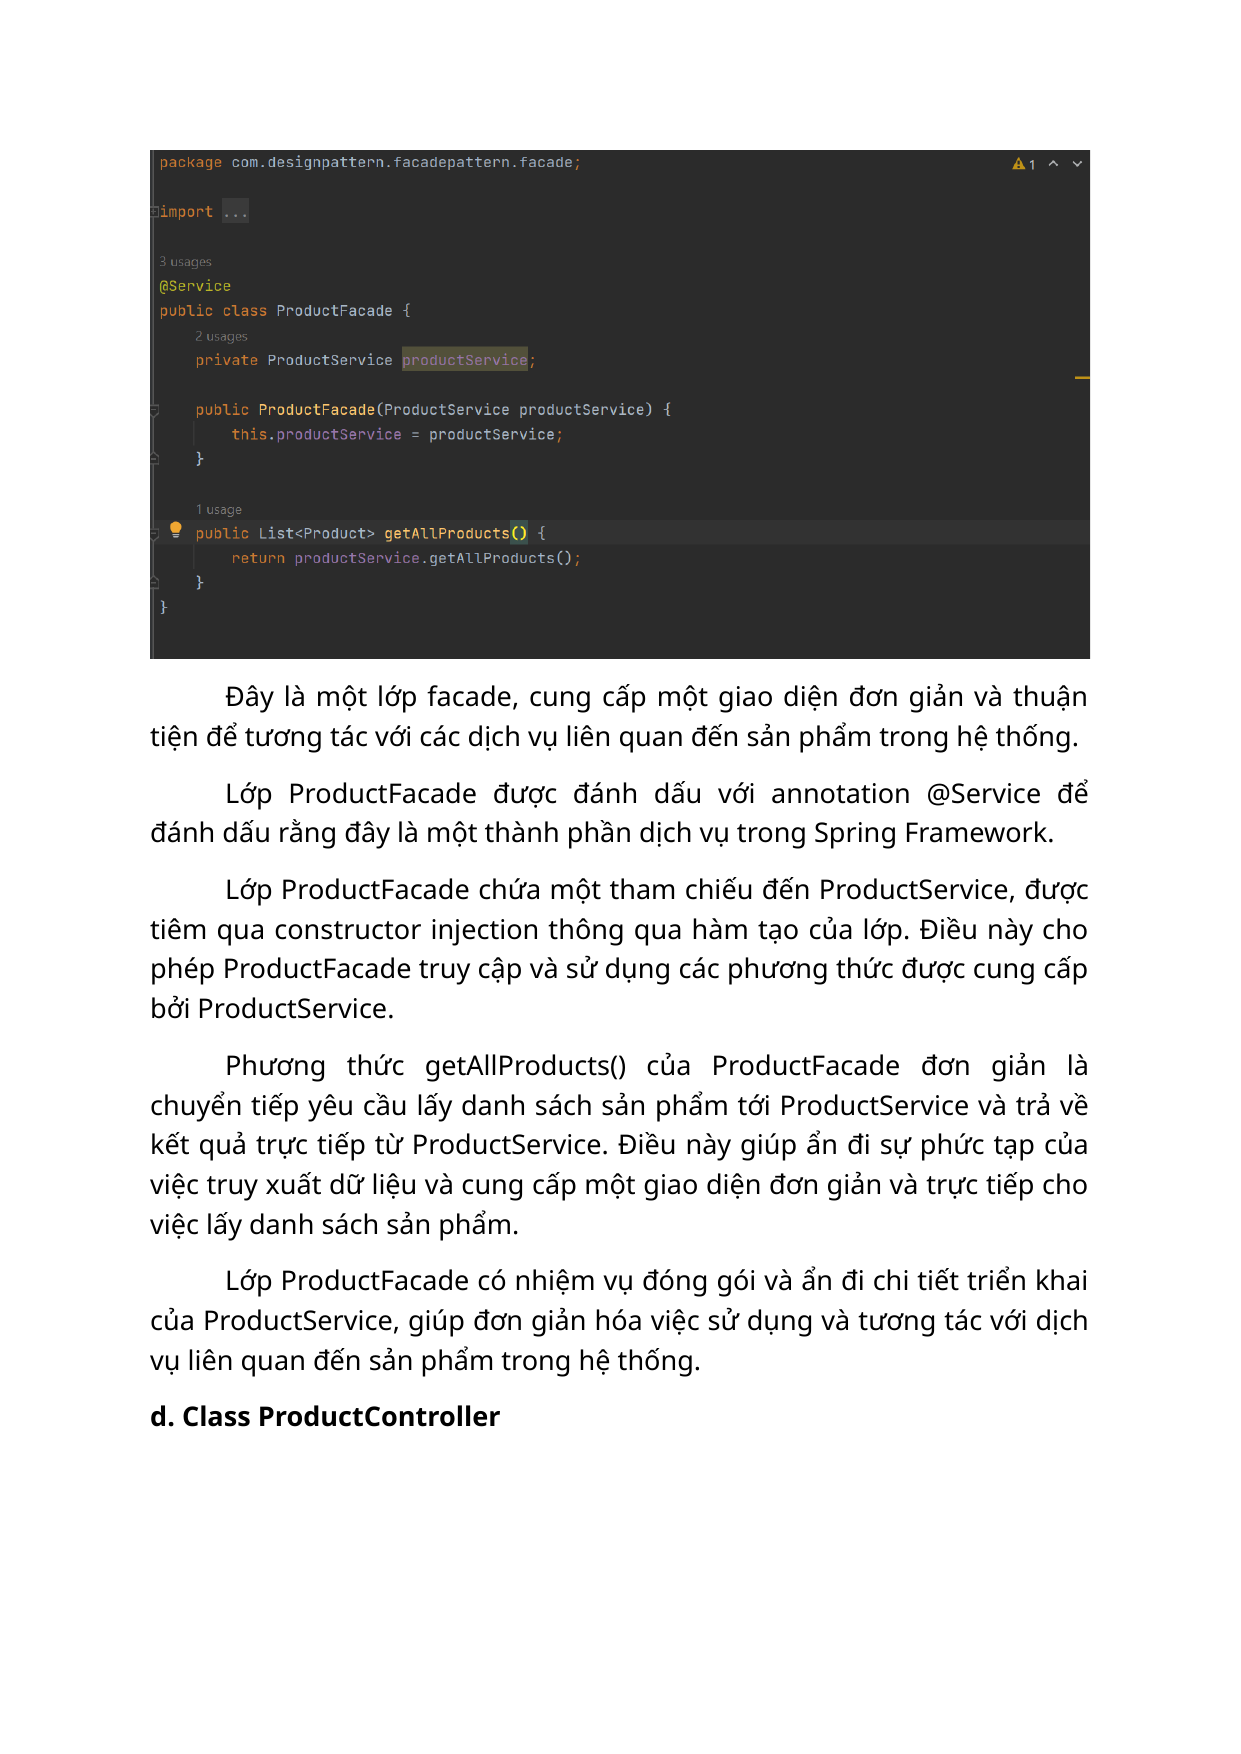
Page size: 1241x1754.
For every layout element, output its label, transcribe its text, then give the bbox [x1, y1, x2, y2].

text Lớp ProductFacade chứa một tham chiếu đến ProductService, được tiêm qua constructor injection thông qua hàm tạo của lớp. Điều này cho phép ProductFacade truy cập và sử dụng các phương thức được cung cấp bởi ProductService. [150, 870, 1090, 1027]
text Đây là một lớp facade, cung cấp một giao diện đơn giản và thuận tiện để tương tác với các dịch vụ liên quan đến sản phẩm trong hệ thống. [150, 678, 1090, 754]
text Phương thức getAllProducts() của ProductFacade đơn giản là chuyển tiếp yêu cầu lấy danh sách sản phẩm tới ProductService và trả về kết quả trực tiếp từ ProductService. Điều này giúp ẩn đi sự phức tạp của việc truy xuất dữ liệu và cung cấp một giao diện đơn giản và trực tiếp cho việc lấy danh sách sản phẩm. [150, 1046, 1090, 1242]
text Lớp ProductFacade được đánh dấu với annotation @Service để đánh dấu rằng đây là một thành phần dịch vụ trong Spring Framework. [150, 774, 1090, 851]
text d. Class ProductController [150, 1398, 1090, 1435]
picture [150, 150, 1091, 659]
text Lớp ProductFacade có nhiệm vụ đóng gói và ẩn đi chi tiết triển khai của ProductService, giúp đơn giản hóa việc sử dụng và tương tác với dịch vụ liên quan đến sản phẩm trong hệ thống. [150, 1262, 1090, 1378]
